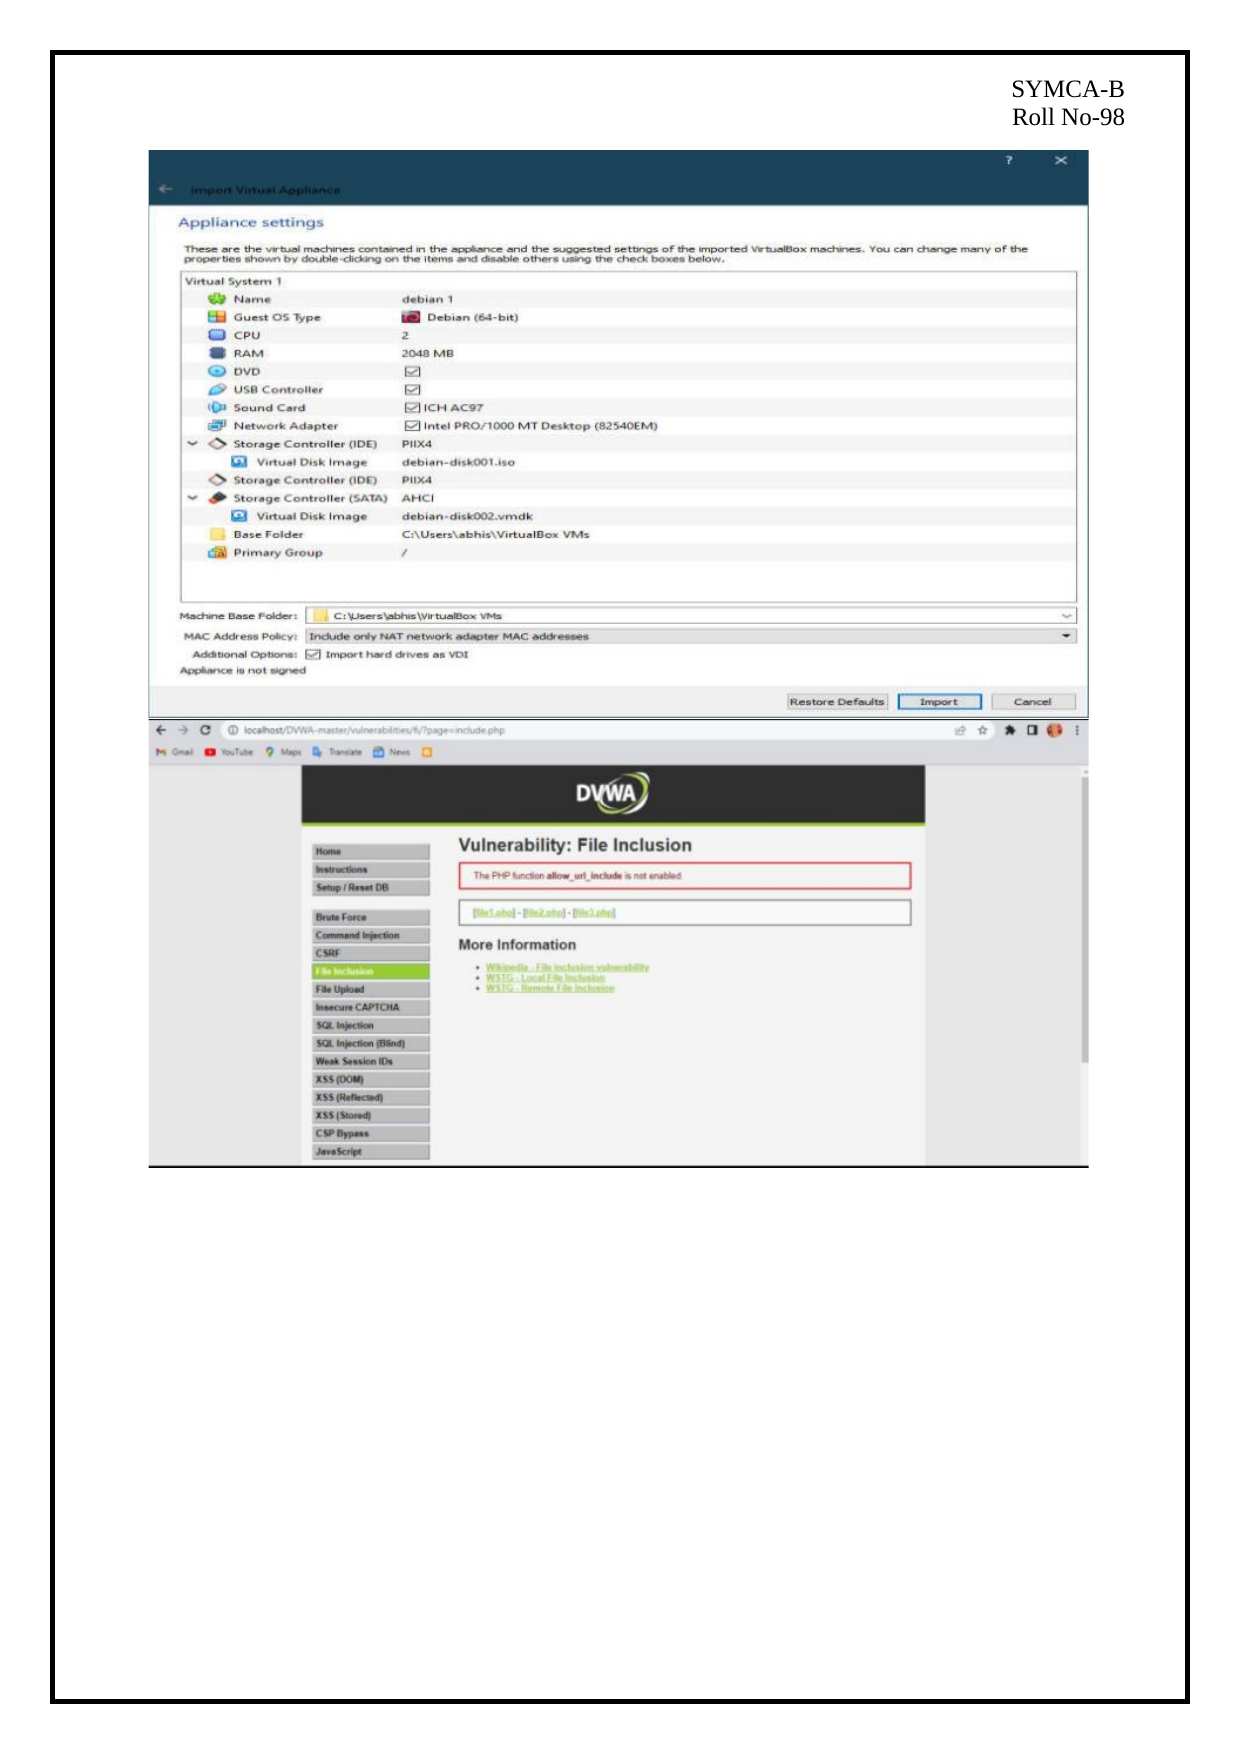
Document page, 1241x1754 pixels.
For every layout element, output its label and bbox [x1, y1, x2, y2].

picture [148, 150, 1089, 718]
picture [148, 719, 1089, 1168]
